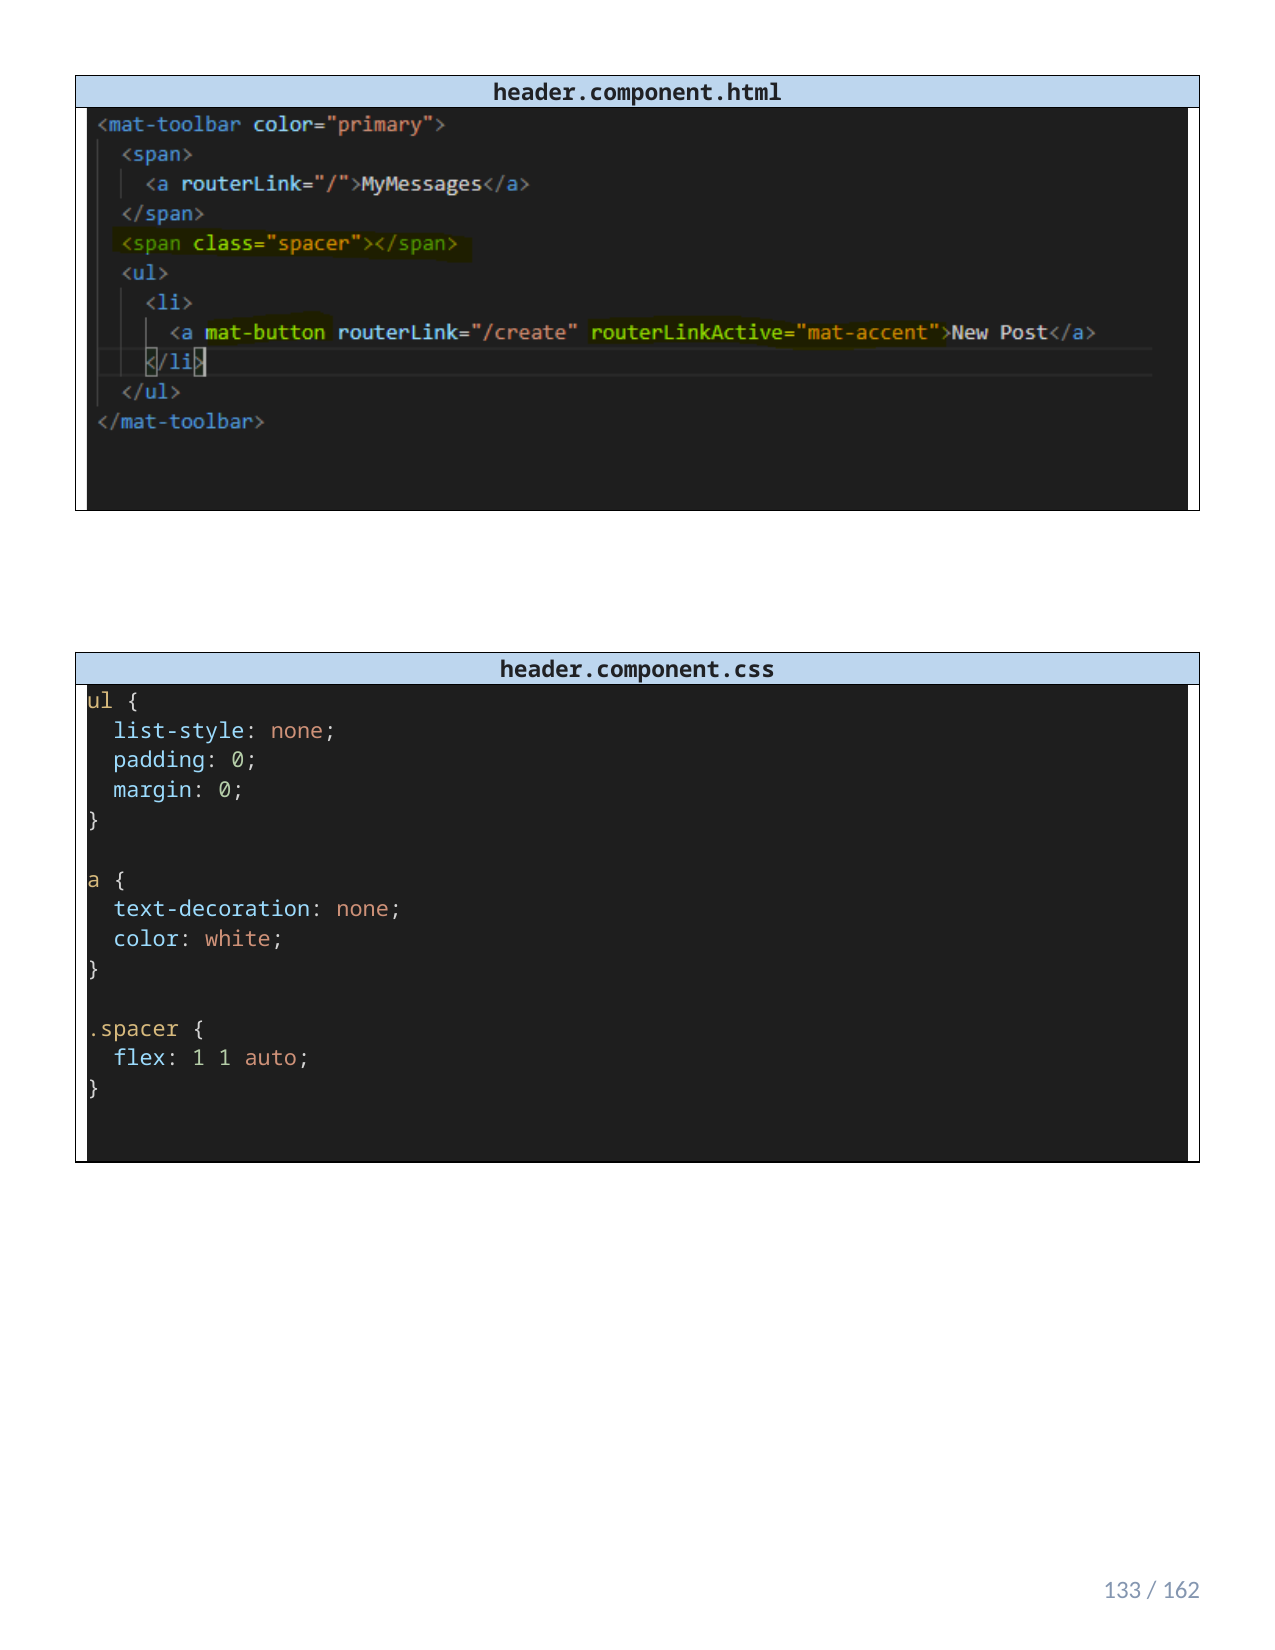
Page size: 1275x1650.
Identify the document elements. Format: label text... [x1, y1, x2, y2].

picture [86, 108, 1153, 510]
table_cell [1188, 108, 1199, 510]
table_header header.component.html [76, 76, 1199, 107]
table_cell [76, 108, 86, 510]
table_header header.component.css [76, 653, 1199, 684]
